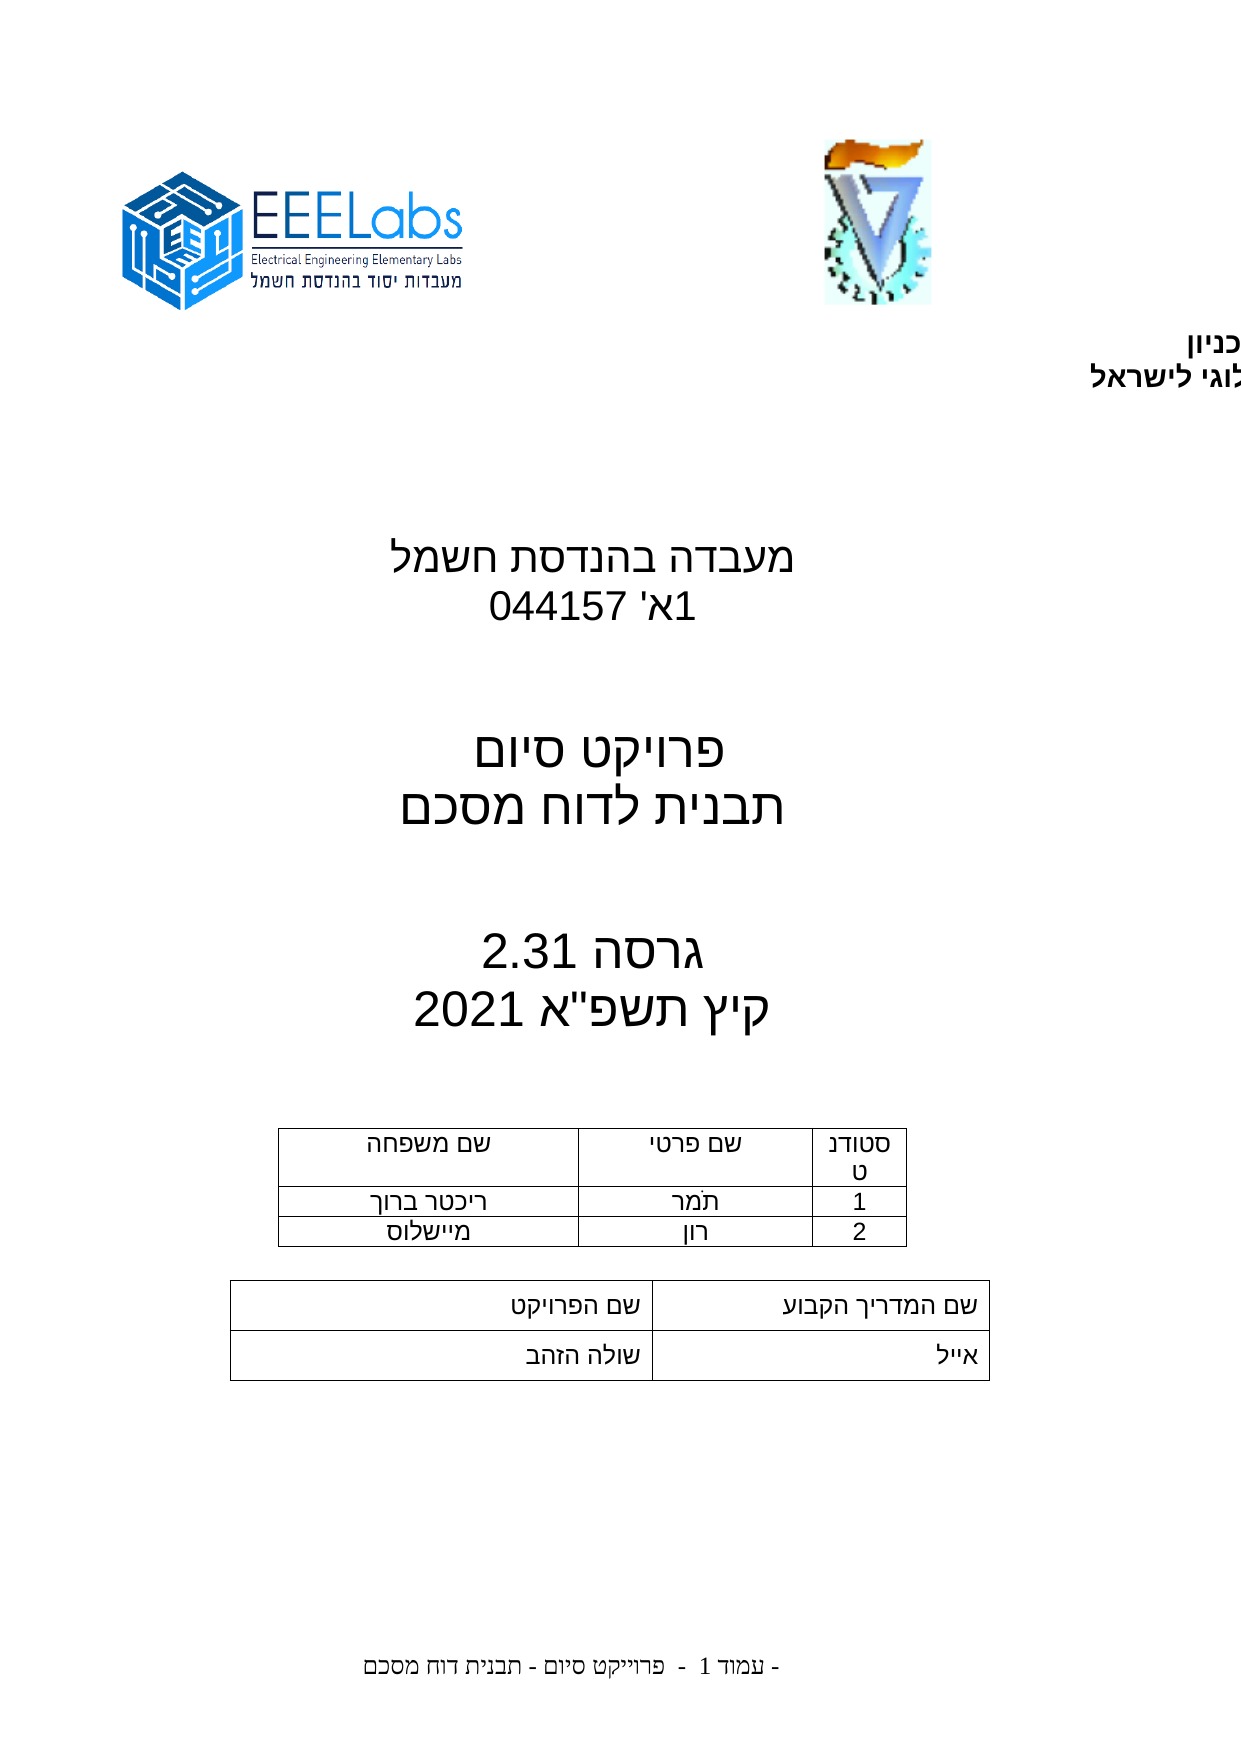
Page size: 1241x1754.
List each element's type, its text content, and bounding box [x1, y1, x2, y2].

table_cell רון [579, 1217, 812, 1246]
table_cell שולה הזהב [231, 1331, 652, 1380]
table_header שם פרטי [579, 1129, 812, 1186]
table_cell תֹמר [579, 1187, 812, 1216]
table_header שם המדריך הקבוע [653, 1281, 989, 1330]
text קיץ תשפ"א 2021 [133, 979, 1053, 1036]
table_header סטודנט [813, 1129, 906, 1186]
table_cell 1 [813, 1187, 906, 1216]
table_cell אייל [653, 1331, 989, 1380]
text 1א' 044157 [133, 581, 1053, 629]
table_cell מיישלוס [279, 1217, 578, 1246]
table_header שם משפחה [279, 1129, 578, 1186]
table_cell 2 [813, 1217, 906, 1246]
text פרויקט סיום [133, 720, 1053, 778]
table_cell ריכטר ברוך [279, 1187, 578, 1216]
text גרסה 2.31 [133, 921, 1053, 979]
table_header שם הפרויקט [231, 1281, 652, 1330]
picture [792, 121, 963, 316]
text תבנית לדוח מסכם [133, 778, 1053, 835]
picture [116, 158, 475, 316]
text מעבדה בהנדסת חשמל [133, 533, 1053, 581]
